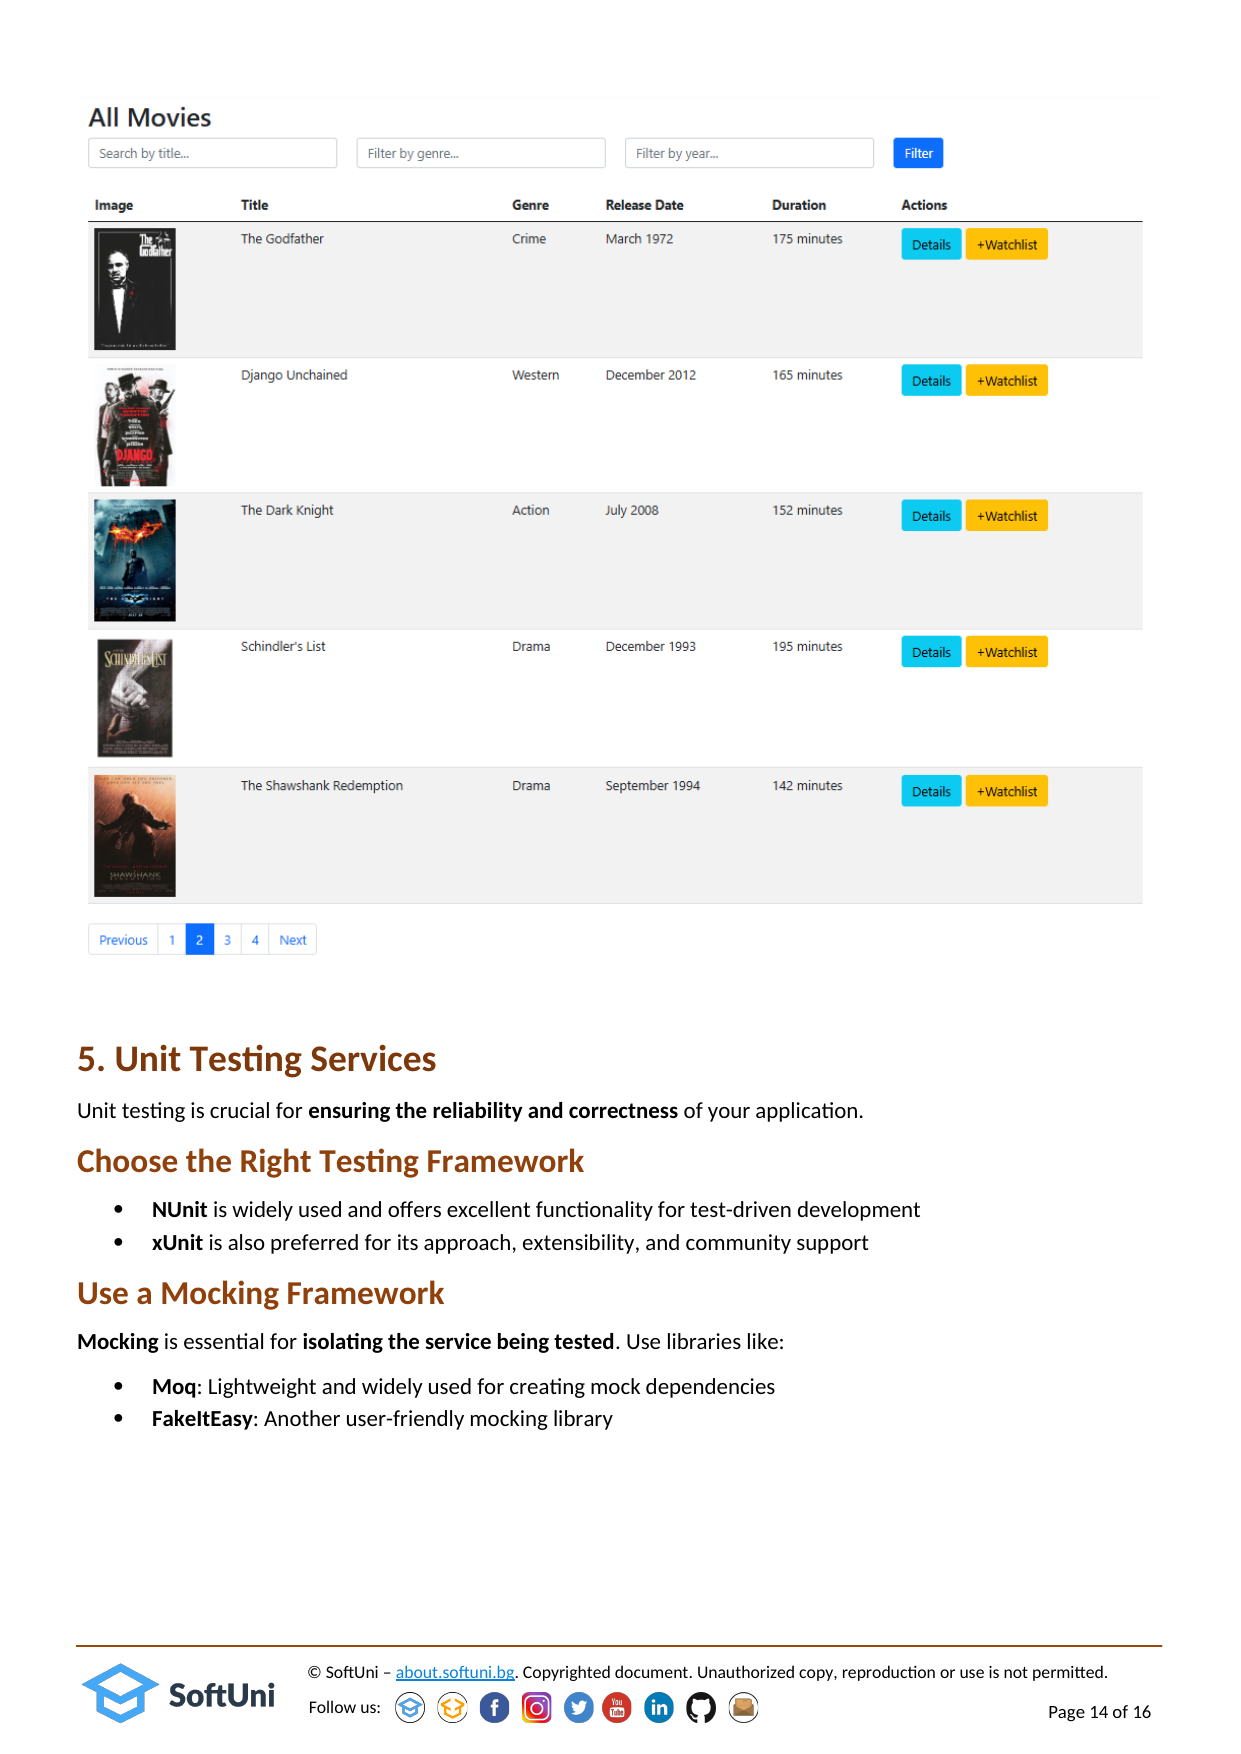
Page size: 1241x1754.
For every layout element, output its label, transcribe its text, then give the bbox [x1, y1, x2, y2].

picture [437, 1692, 468, 1723]
text Mocking is essential for isolating the service being tested. Use libraries like: [77, 1327, 1163, 1356]
text Unit testing is crucial for ensuring the reliability and correctness of your application. [77, 1096, 1163, 1124]
picture [522, 1692, 552, 1723]
list xUnit is also preferred for its approach, extensibility, and community support [114, 1228, 1163, 1256]
picture [395, 1692, 425, 1723]
picture [644, 1692, 653, 1701]
picture [75, 1658, 281, 1729]
picture [479, 1692, 510, 1723]
list Moq: Lightweight and widely used for creating mock dependencies [114, 1372, 1163, 1400]
picture [564, 1692, 594, 1723]
subtitle Unit Testing Services [77, 1035, 1163, 1081]
picture [686, 1692, 716, 1723]
list NUnit is widely used and offers excellent functionality for test-driven development [114, 1196, 1163, 1223]
picture [728, 1692, 759, 1723]
subtitle Use a Mocking Framework [77, 1272, 1163, 1313]
picture [602, 1692, 632, 1723]
picture [658, 1705, 667, 1714]
picture [644, 1714, 653, 1723]
picture [665, 1714, 674, 1723]
subtitle Choose the Right Testing Framework [77, 1140, 1163, 1181]
picture [76, 95, 1164, 965]
list FakeItEasy: Another user-friendly mocking library [114, 1404, 1163, 1432]
picture [665, 1692, 674, 1701]
